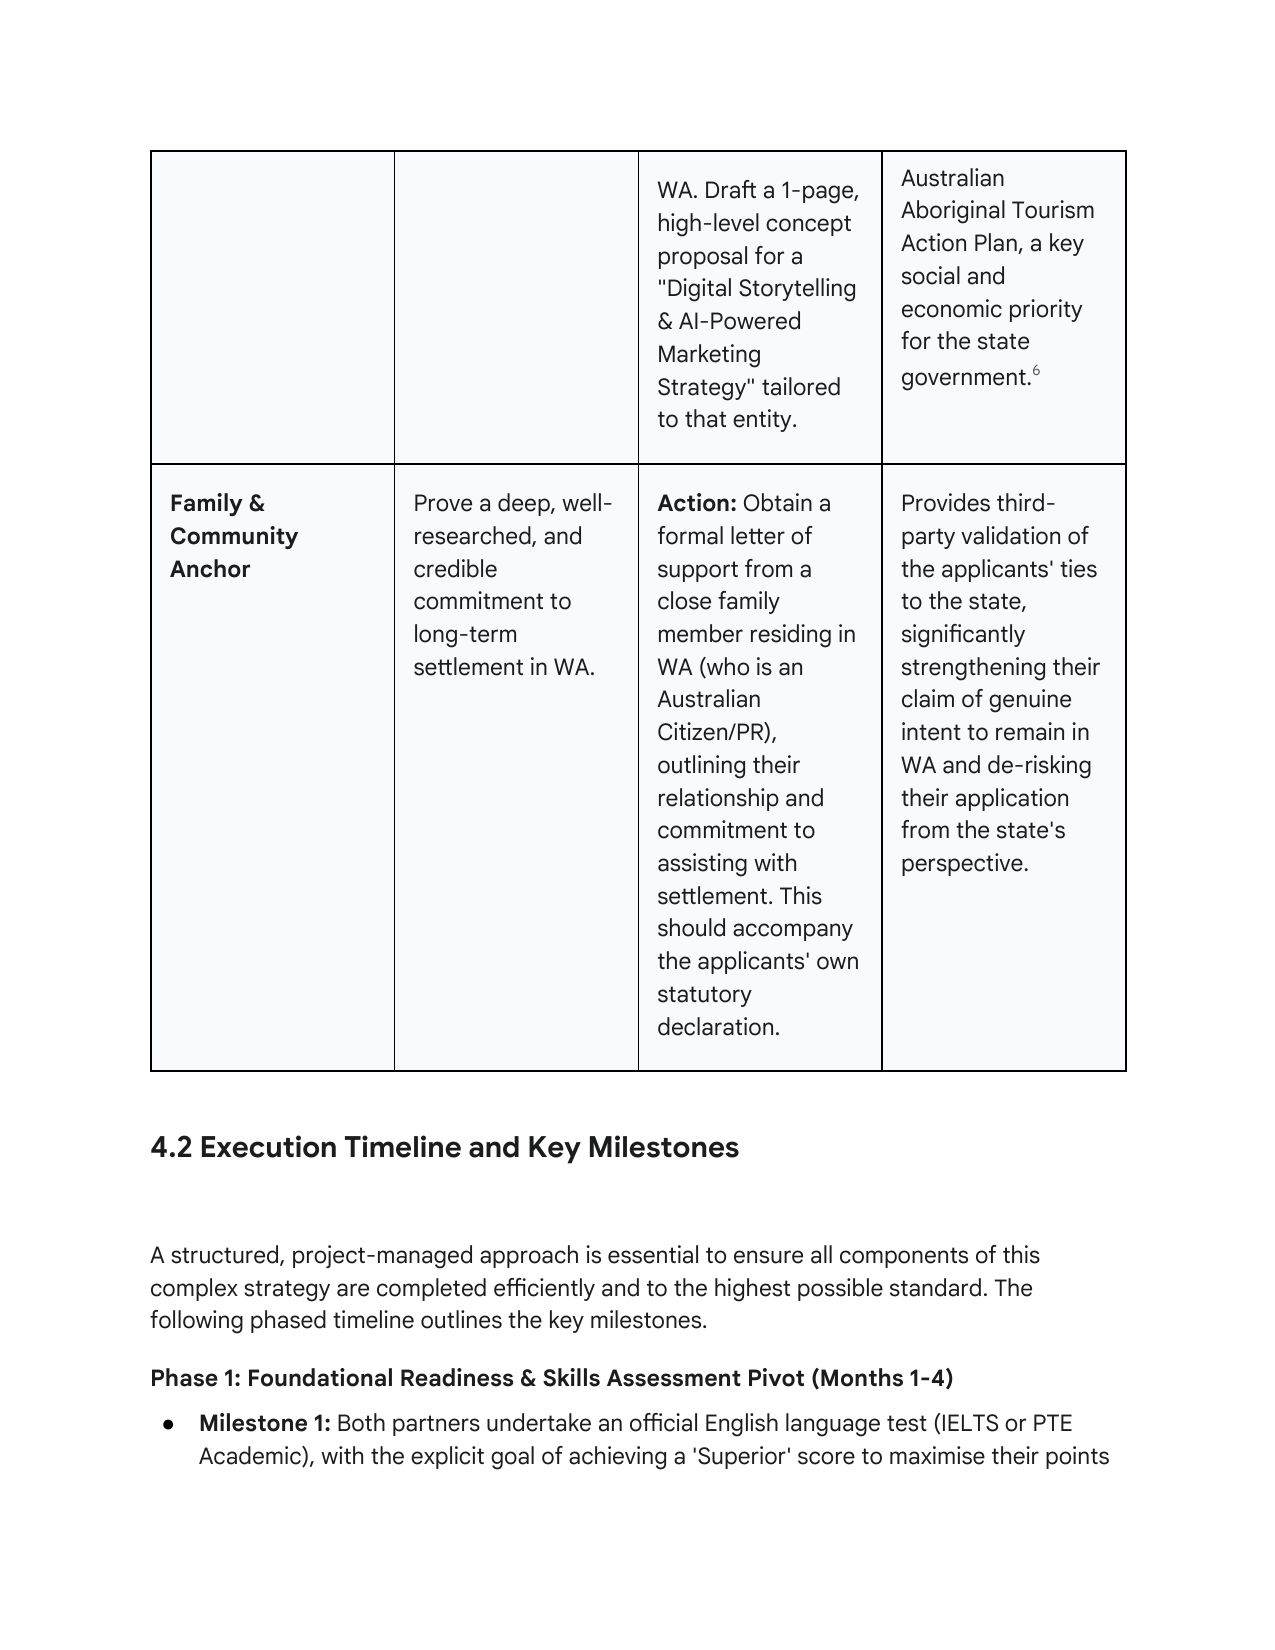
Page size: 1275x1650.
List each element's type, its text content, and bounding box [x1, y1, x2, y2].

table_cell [639, 152, 881, 463]
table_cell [152, 152, 394, 463]
text Phase 1: Foundational Readiness & Skills Assessment Pivot (Months 1-4) [150, 1364, 1125, 1393]
table_cell Family & Community Anchor [152, 465, 394, 1070]
text A structured, project-managed approach is essential to ensure all components of this complex strategy are completed efficiently and to the highest possible standard. The following phased timeline outlines the key milestones. [150, 1241, 1125, 1336]
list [161, 1410, 1125, 1471]
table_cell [395, 152, 638, 463]
table_cell Provides third-party validation of the applicants' ties to the state, significantly strengthening their claim of genuine intent to remain in WA and de-risking their application from the state's perspective. [883, 465, 1125, 1070]
table_cell Prove a deep, well-researched, and credible commitment to long-term settlement in WA. [395, 465, 638, 1070]
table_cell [883, 152, 1125, 463]
table_cell Action: Obtain a formal letter of support from a close family member residing in WA (who is an Australian Citizen/PR), outlining their relationship and commitment to assisting with settlement. This should accompany the applicants' own statutory declaration. [639, 465, 881, 1070]
subtitle 4.2 Execution Timeline and Key Milestones [150, 1129, 1125, 1166]
